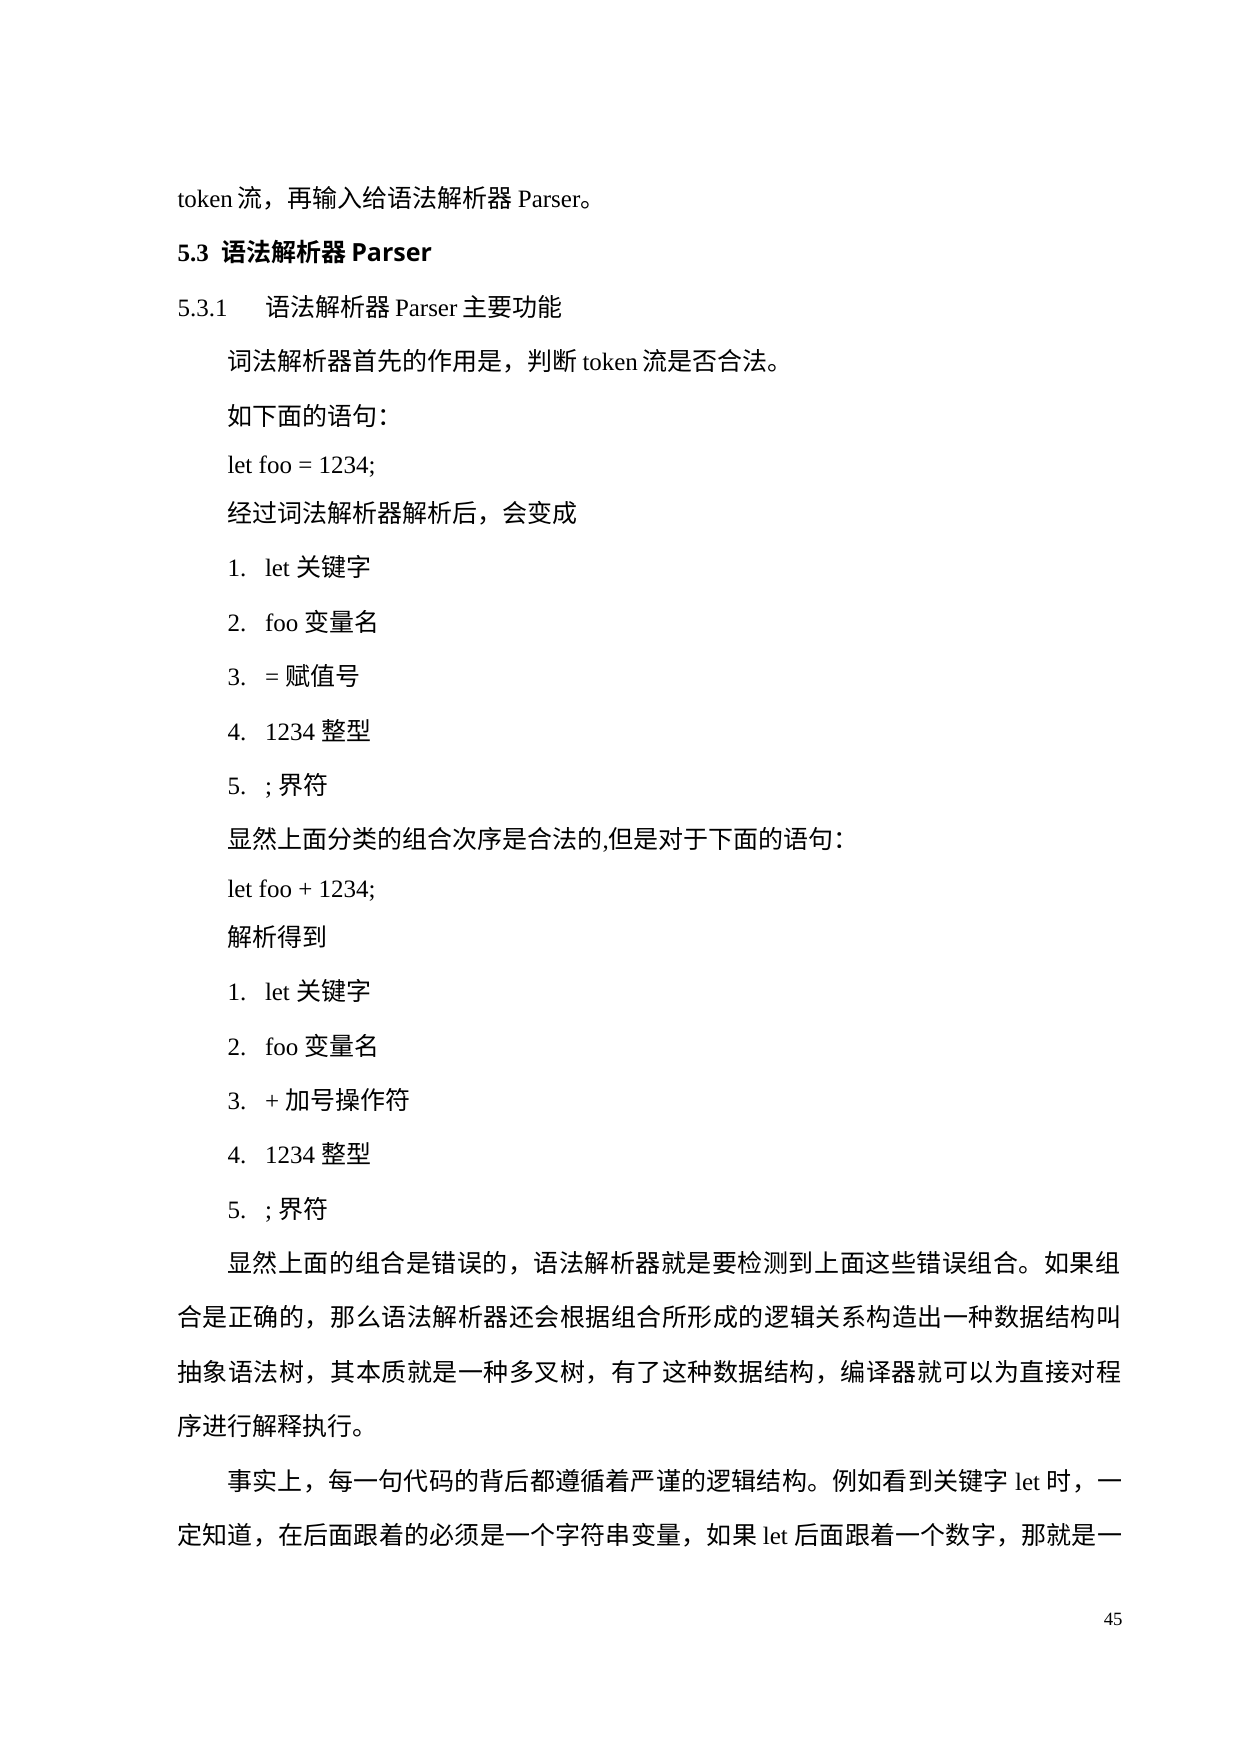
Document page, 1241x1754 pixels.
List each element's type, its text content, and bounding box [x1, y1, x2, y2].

text 如下面的语句： [177, 396, 1122, 432]
text 显然上面分类的组合次序是合法的,但是对于下面的语句： [227, 820, 1122, 856]
list let 关键字 [227, 972, 1122, 1008]
subtitle 语法解析器Parser主要功能 [177, 287, 1122, 323]
text 词法解析器首先的作用是，判断token流是否合法。 [177, 342, 1122, 378]
list foo 变量名 [227, 1026, 1122, 1062]
text let foo = 1234; [177, 450, 1122, 479]
list = 赋值号 [227, 657, 1122, 693]
text 显然上面的组合是错误的，语法解析器就是要检测到上面这些错误组合。如果组合是正确的，那么语法解析器还会根据组合所形成的逻辑关系构造出一种数据结构叫抽象语法树，其本质就是一种多叉树，有了这种数据结构，编译器就可以为直接对程序进行解释执行。 [177, 1243, 1122, 1443]
list ; 界符 [227, 765, 1122, 802]
list + 加号操作符 [227, 1080, 1122, 1117]
text 经过词法解析器解析后，会变成 [177, 493, 1122, 530]
text 事实上，每一句代码的背后都遵循着严谨的逻辑结构。例如看到关键字 let 时，一定知道，在后面跟着的必须是一个字符串变量，如果let 后面跟着一个数字，那就是一种语法错误。这种规则的表现方式就叫语法表达式，例如let 语句的语法表达式如下： [177, 1461, 1122, 1552]
list foo 变量名 [227, 602, 1122, 638]
list ; 界符 [227, 1189, 1122, 1225]
text 解析得到 [227, 917, 1122, 953]
text let foo + 1234; [227, 874, 1122, 903]
text 到此，Lexer的主要功能已经实现了：接收用户输入的代码字符串，生成对应的token流，再输入给语法解析器Parser。 [177, 178, 1122, 215]
list 1234 整型 [227, 711, 1122, 747]
list 1234 整型 [227, 1135, 1122, 1171]
list let 关键字 [227, 548, 1122, 584]
subtitle 语法解析器Parser [177, 233, 1122, 269]
